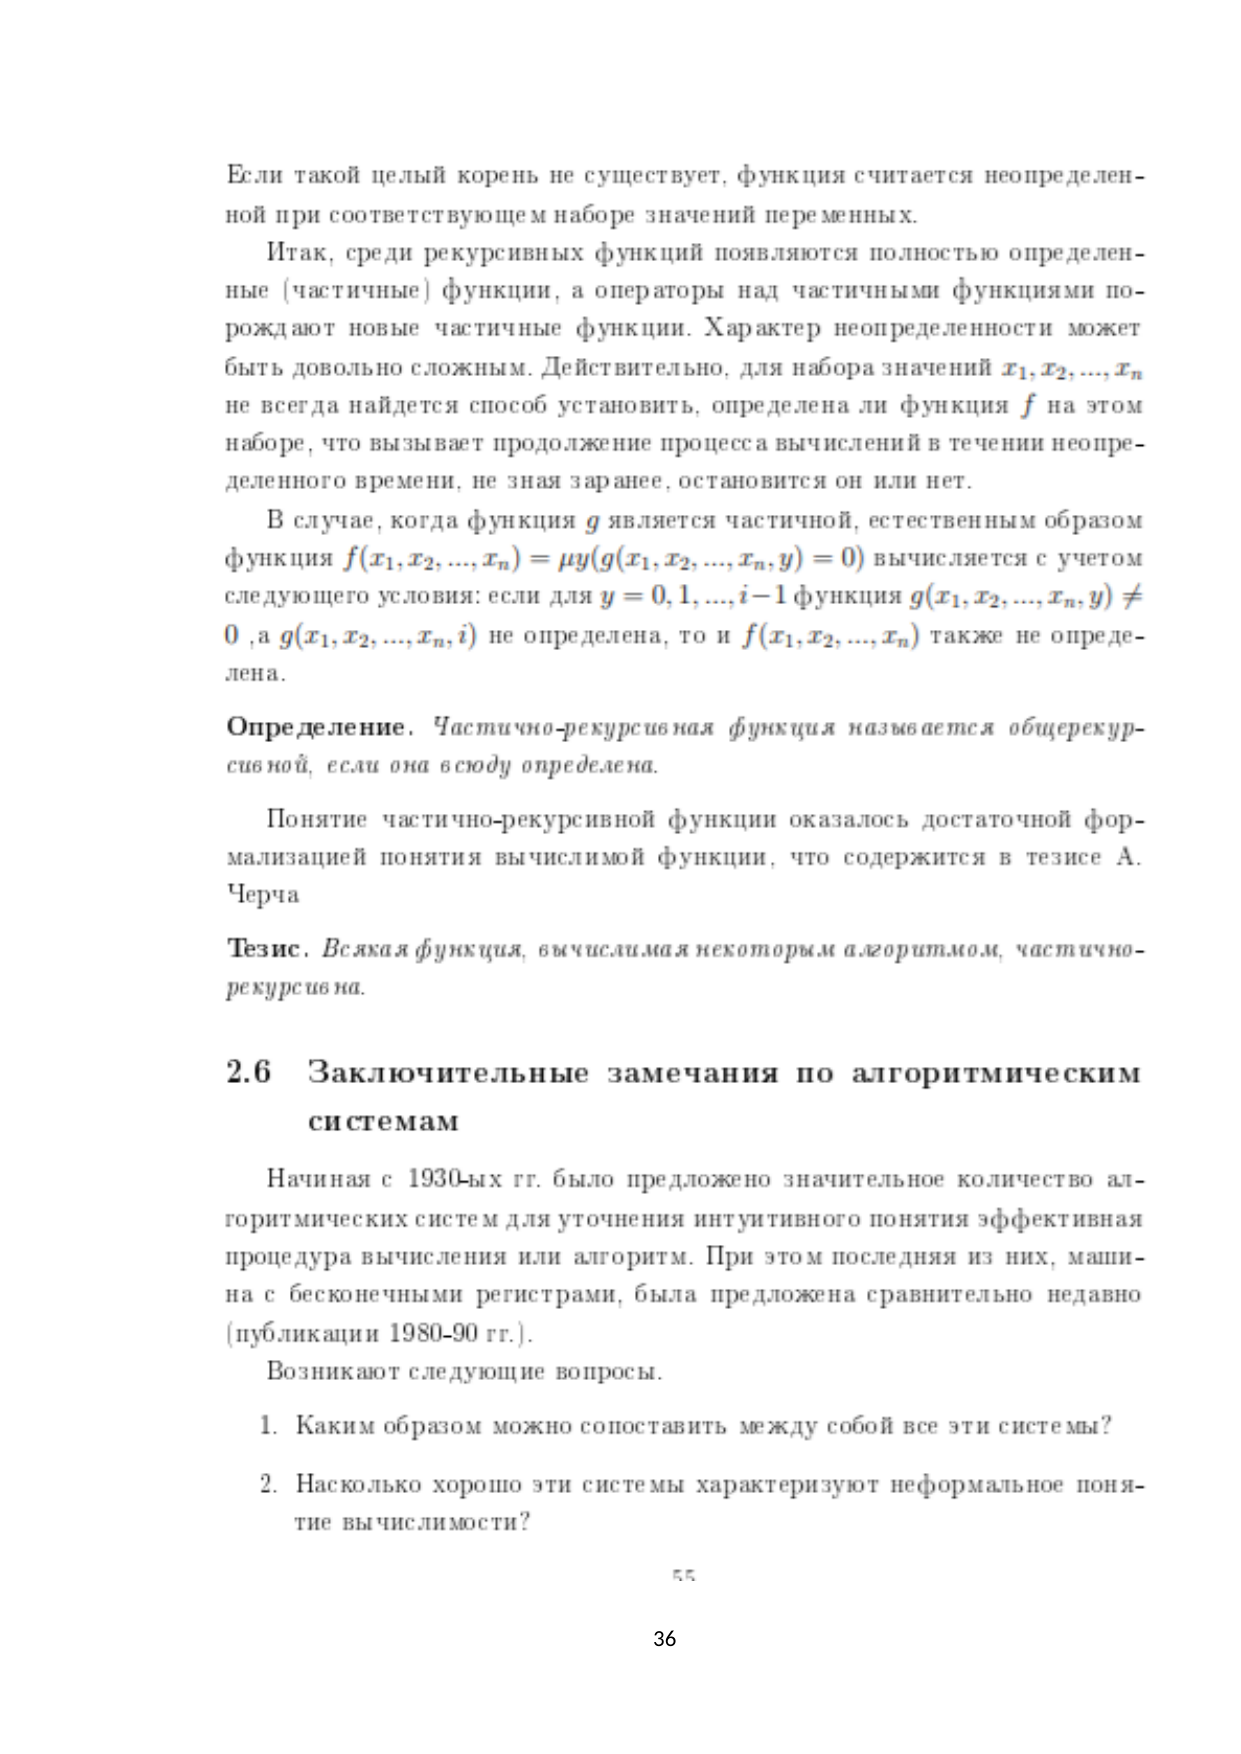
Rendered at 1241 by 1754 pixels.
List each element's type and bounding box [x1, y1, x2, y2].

picture [177, 118, 1213, 1581]
